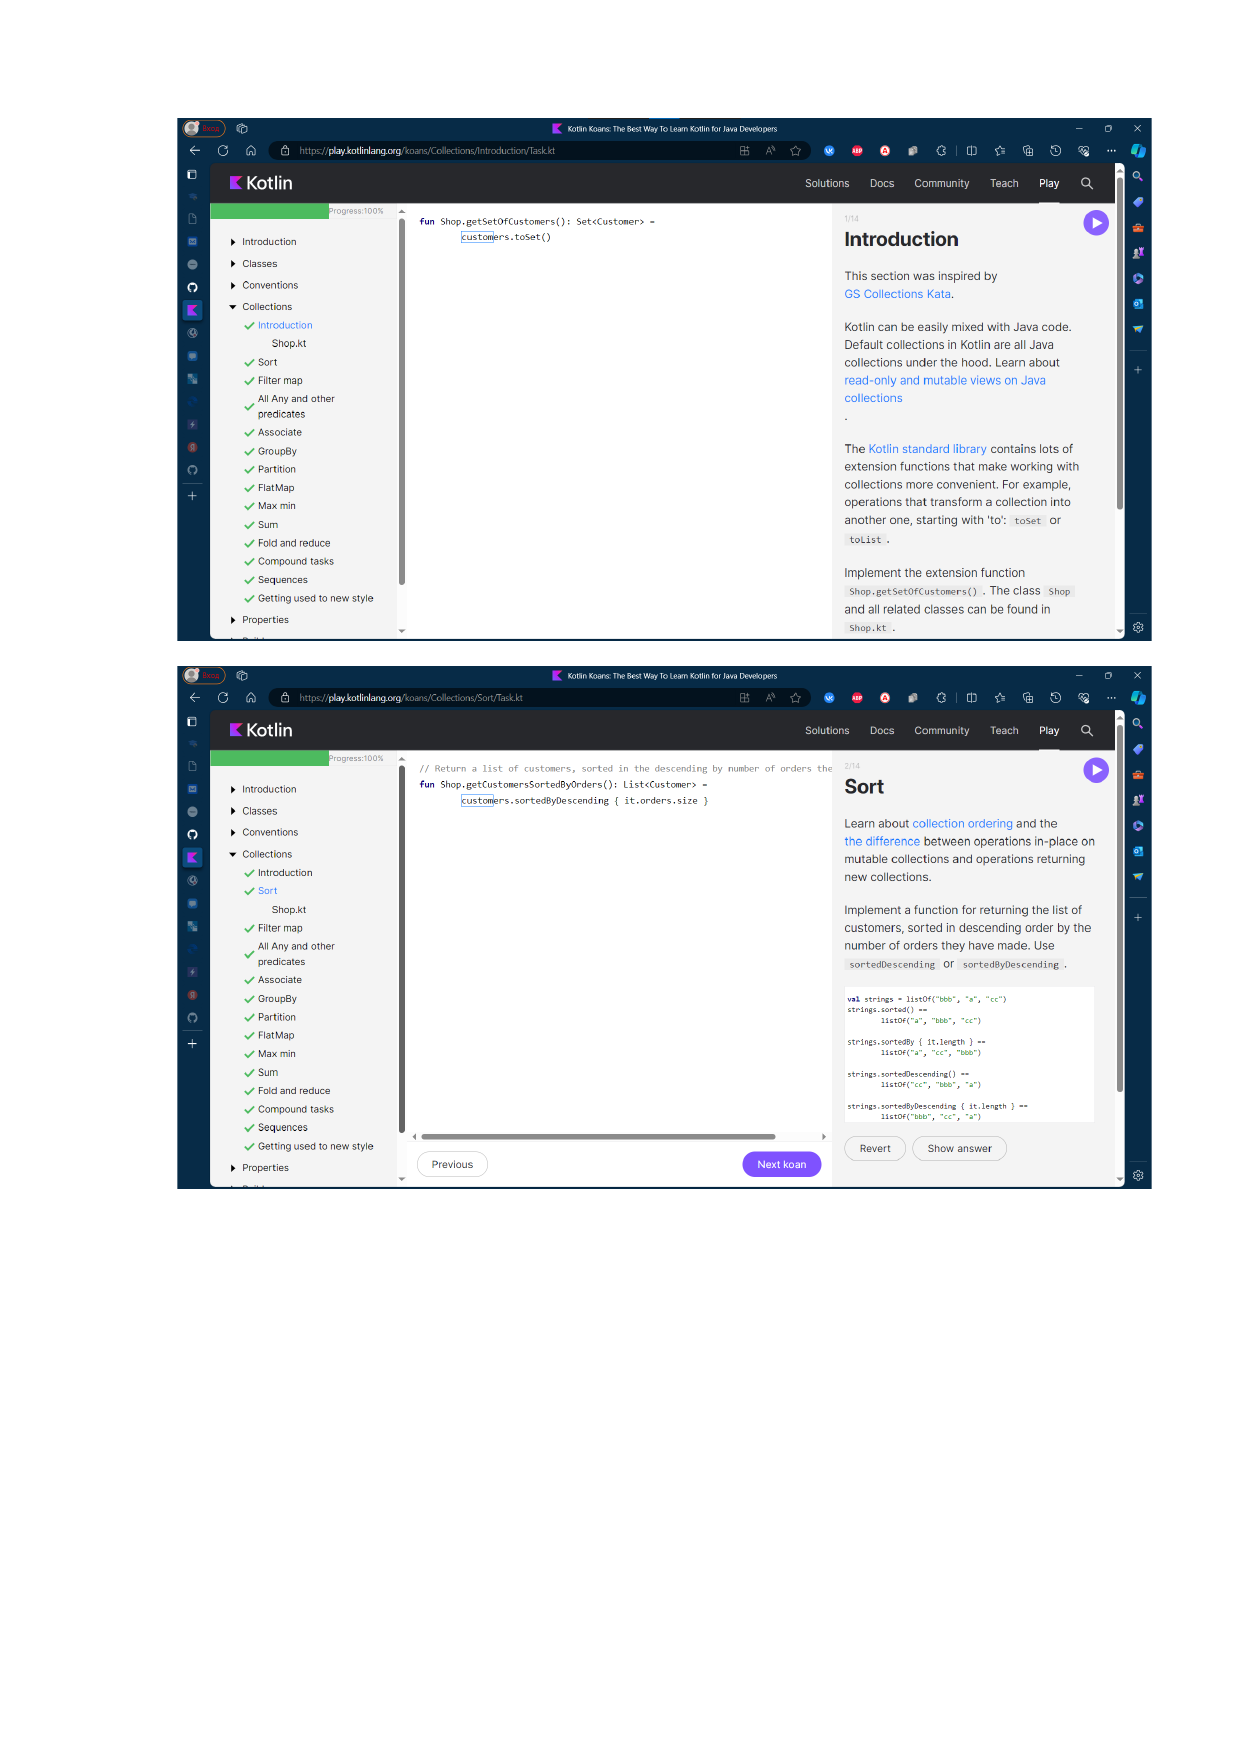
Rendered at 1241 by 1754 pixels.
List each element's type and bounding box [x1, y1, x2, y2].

picture [177, 666, 1152, 1189]
picture [177, 118, 1152, 641]
